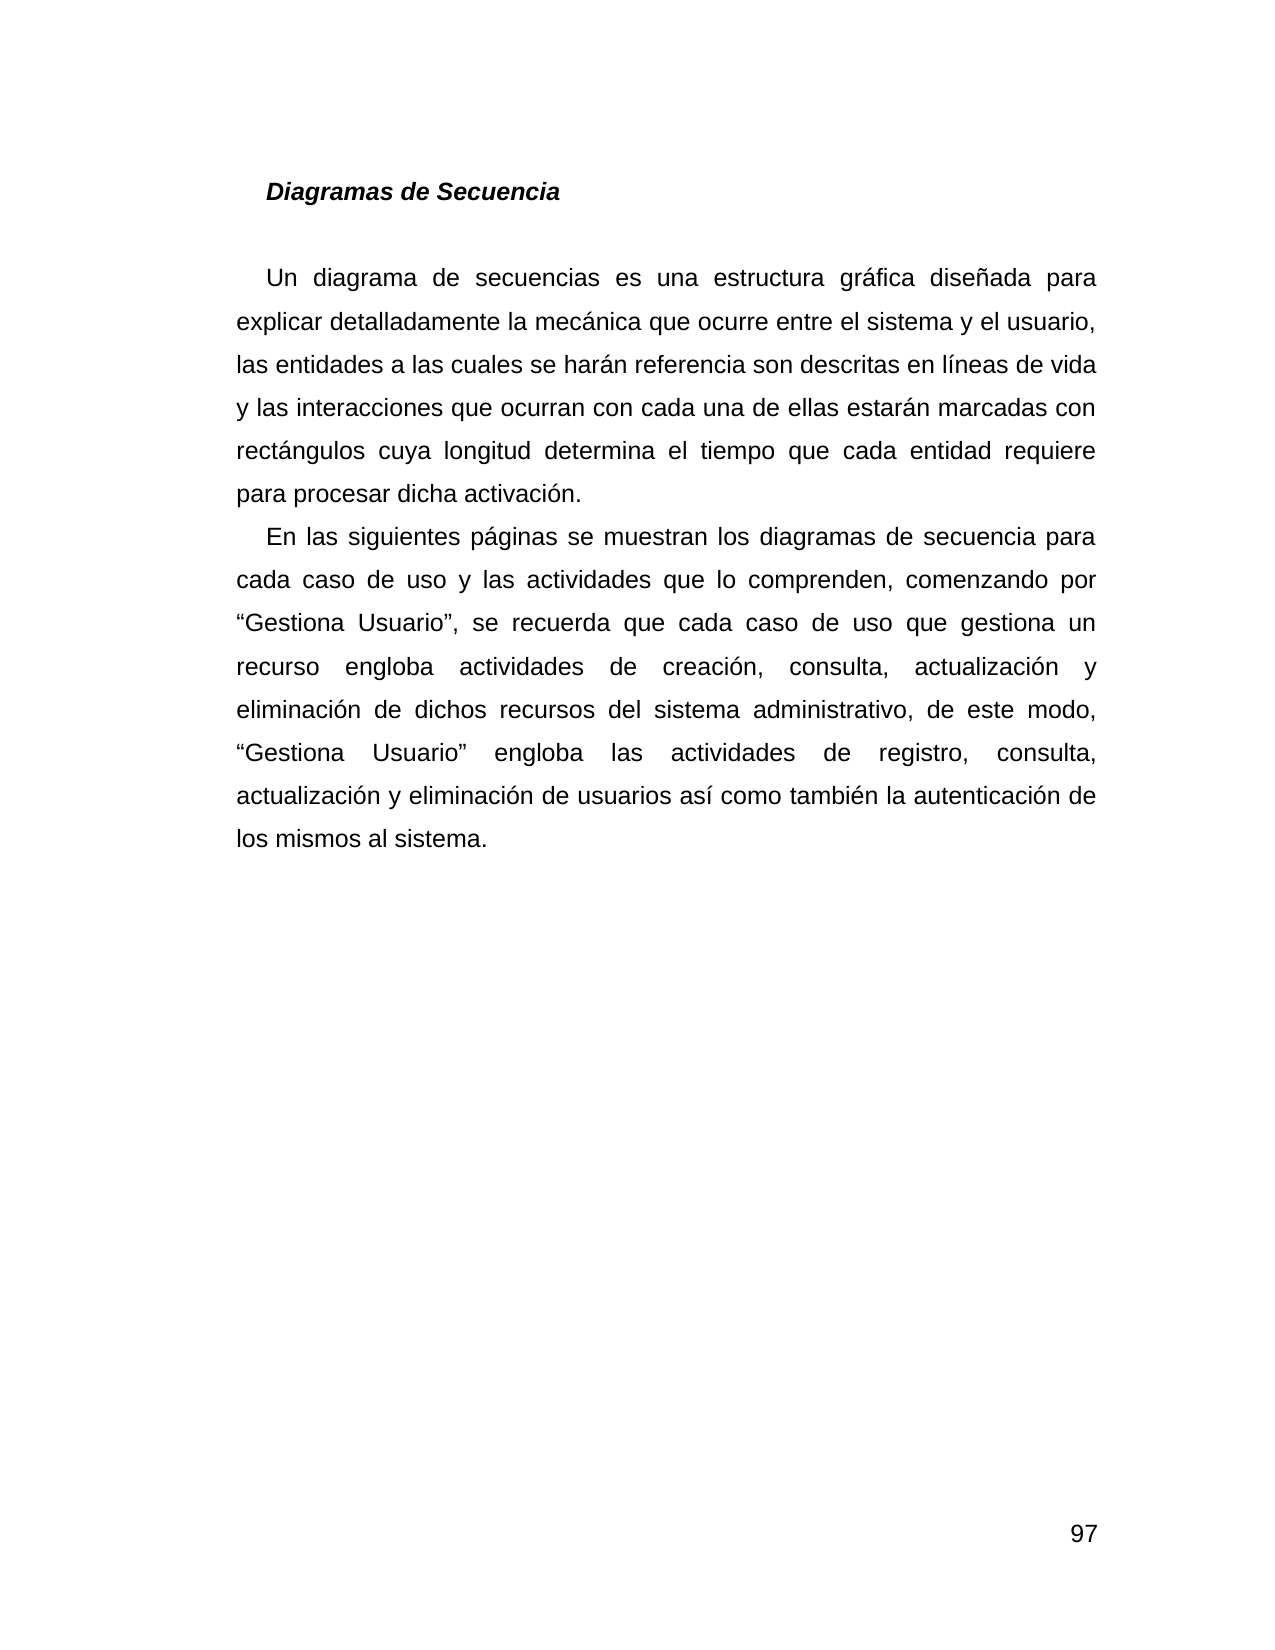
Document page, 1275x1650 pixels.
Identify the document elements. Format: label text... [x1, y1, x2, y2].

text Un diagrama de secuencias es una estructura gráfica diseñada para explicar detalladamente la mecánica que ocurre entre el sistema y el usuario, las entidades a las cuales se harán referencia son descritas en líneas de vida y las interacciones que ocurran con cada una de ellas estarán marcadas con rectángulos cuya longitud determina el tiempo que cada entidad requiere para procesar dicha activación. [236, 263, 1098, 508]
text Diagramas de Secuencia [236, 177, 1098, 206]
text En las siguientes páginas se muestran los diagramas de secuencia para cada caso de uso y las actividades que lo comprenden, comenzando por “Gestiona Usuario”, se recuerda que cada caso de uso que gestiona un recurso engloba actividades de creación, consulta, actualización y eliminación de dichos recursos del sistema administrativo, de este modo, “Gestiona Usuario” engloba las actividades de registro, consulta, actualización y eliminación de usuarios así como también la autenticación de los mismos al sistema. [236, 522, 1098, 853]
